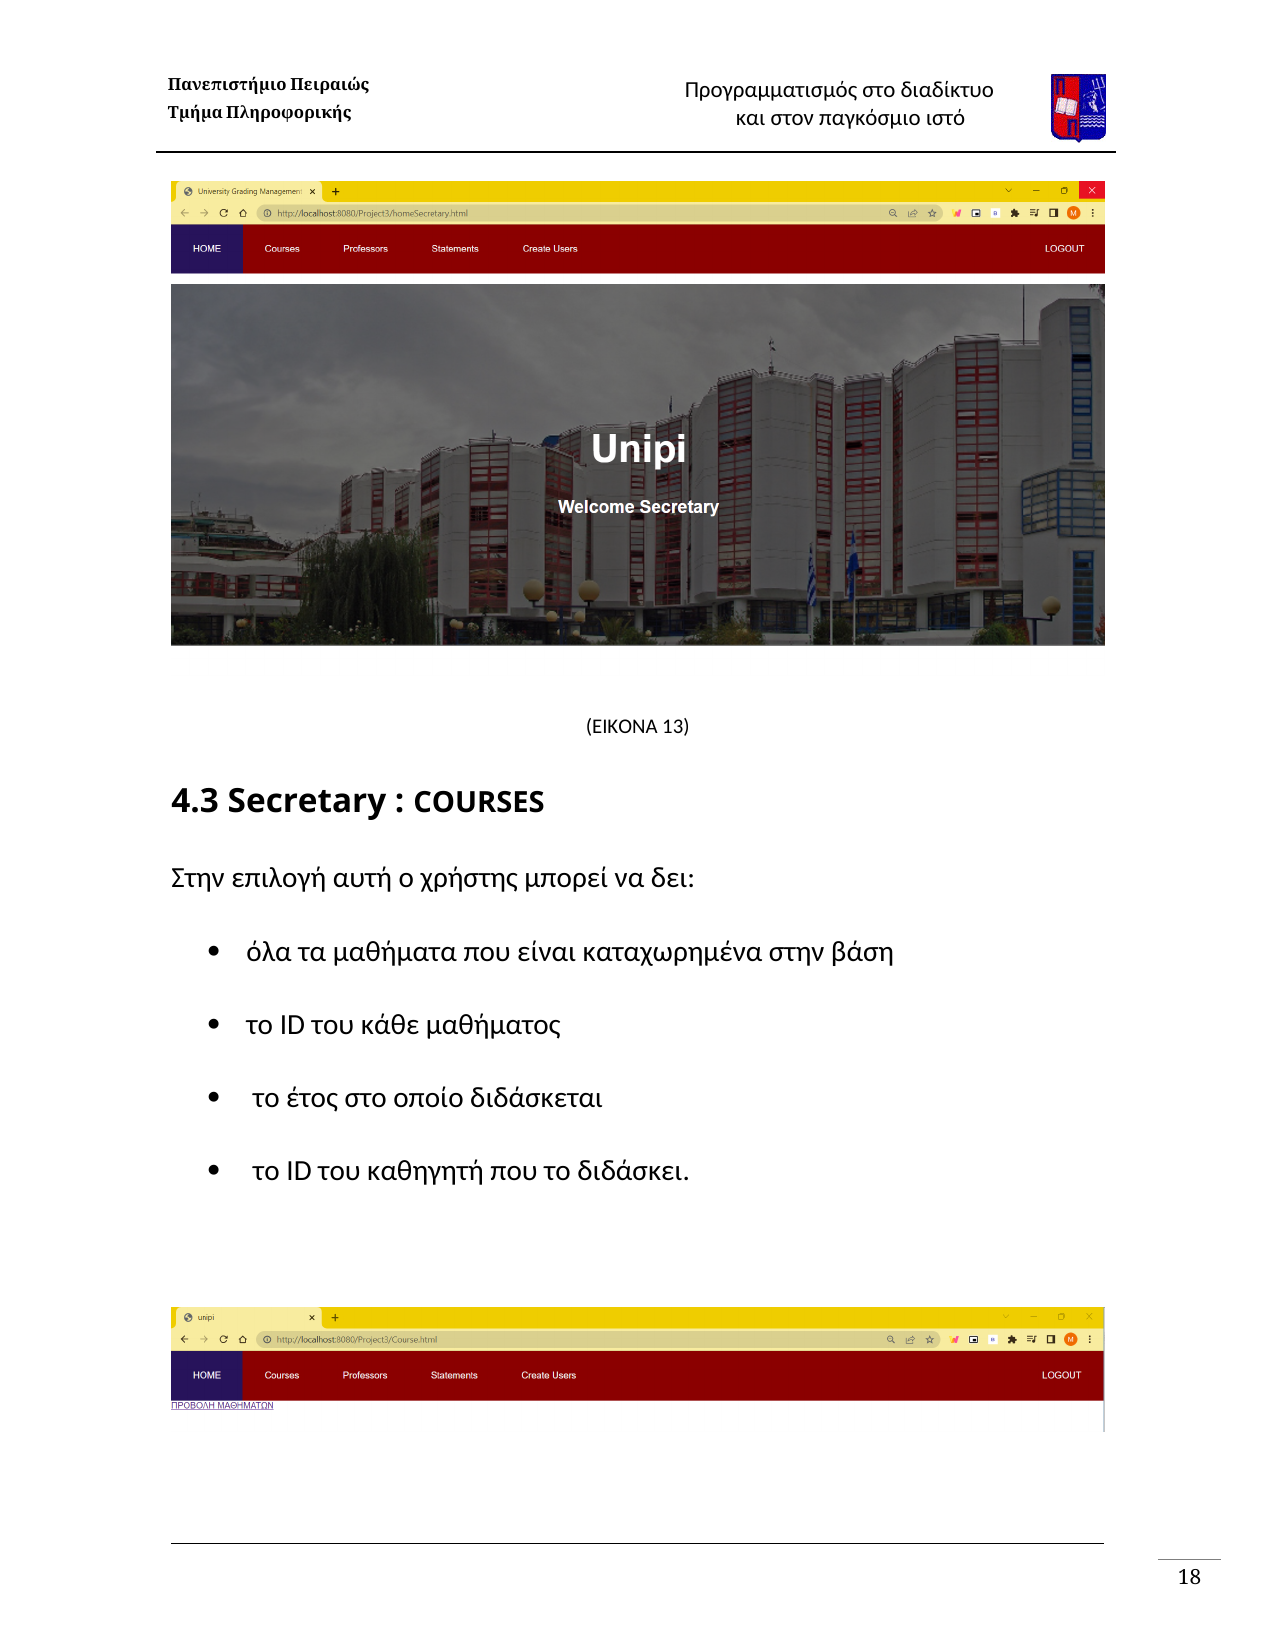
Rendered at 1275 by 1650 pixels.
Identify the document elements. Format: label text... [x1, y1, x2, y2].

list το ID του καθηγητή που το διδάσκει. [209, 1152, 1104, 1188]
list όλα τα μαθήματα που είναι καταχωρημένα στην βάση [209, 933, 1104, 968]
text Στην επιλογή αυτή ο χρήστης μπορεί να δει: [171, 859, 1104, 895]
picture [1051, 74, 1106, 143]
list το ID του κάθε μαθήματος [209, 1006, 1104, 1041]
list το έτος στο οποίο διδάσκεται [209, 1079, 1104, 1114]
text 4.3 Secretary : COURSES [171, 777, 1104, 822]
text (ΕΙΚΟΝΑ 13) [171, 676, 1104, 739]
picture [171, 181, 1105, 676]
picture [171, 1307, 1105, 1432]
